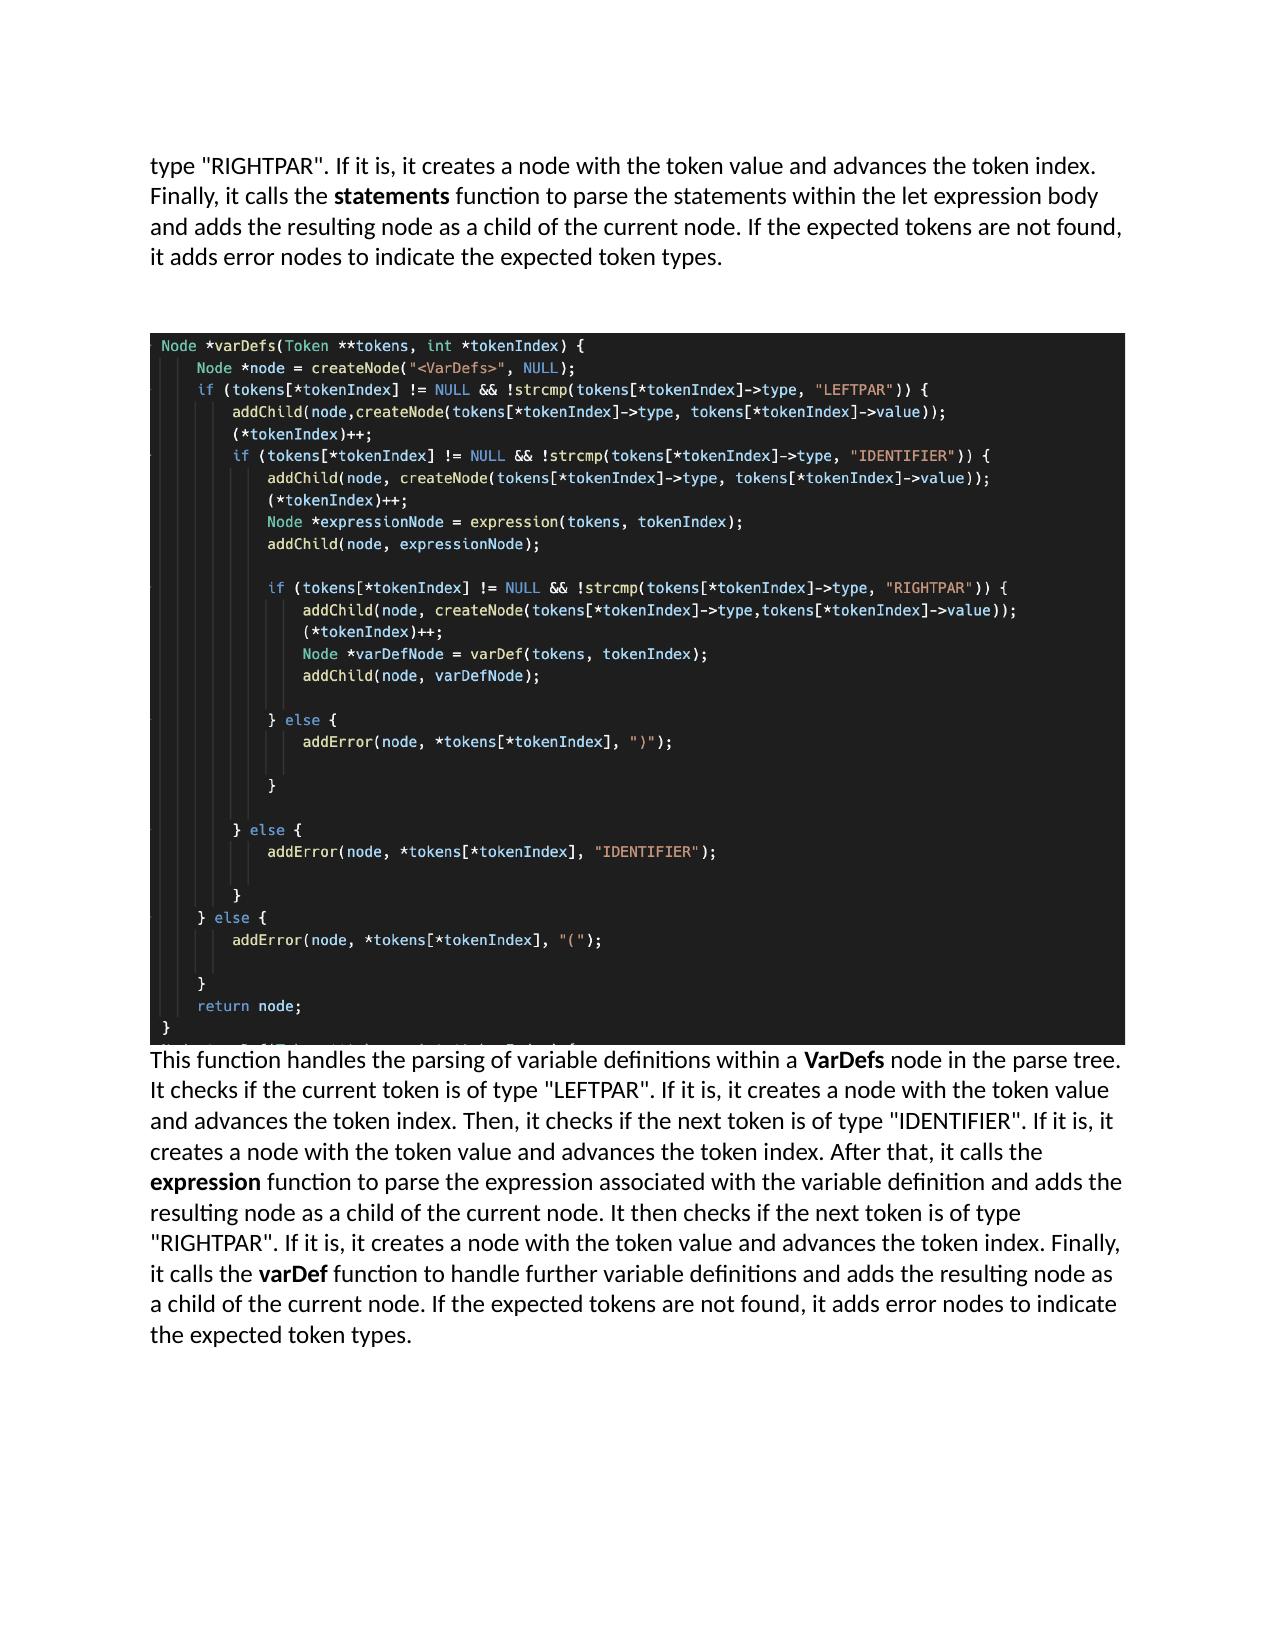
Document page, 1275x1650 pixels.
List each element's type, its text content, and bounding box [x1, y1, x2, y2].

picture [150, 333, 1125, 1045]
text This function handles the parsing of variable definitions within a VarDefs node in the parse tree. It checks if the current token is of type "LEFTPAR". If it is, it creates a node with the token value and advances the token index. Then, it checks if the next token is of type "IDENTIFIER". If it is, it creates a node with the token value and advances the token index. After that, it calls the expression function to parse the expression associated with the variable definition and adds the resulting node as a child of the current node. It then checks if the next token is of type "RIGHTPAR". If it is, it creates a node with the token value and advances the token index. Finally, it calls the varDef function to handle further variable definitions and adds the resulting node as a child of the current node. If the expected tokens are not found, it adds error nodes to indicate the expected token types. [150, 1045, 1125, 1349]
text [150, 150, 1125, 272]
